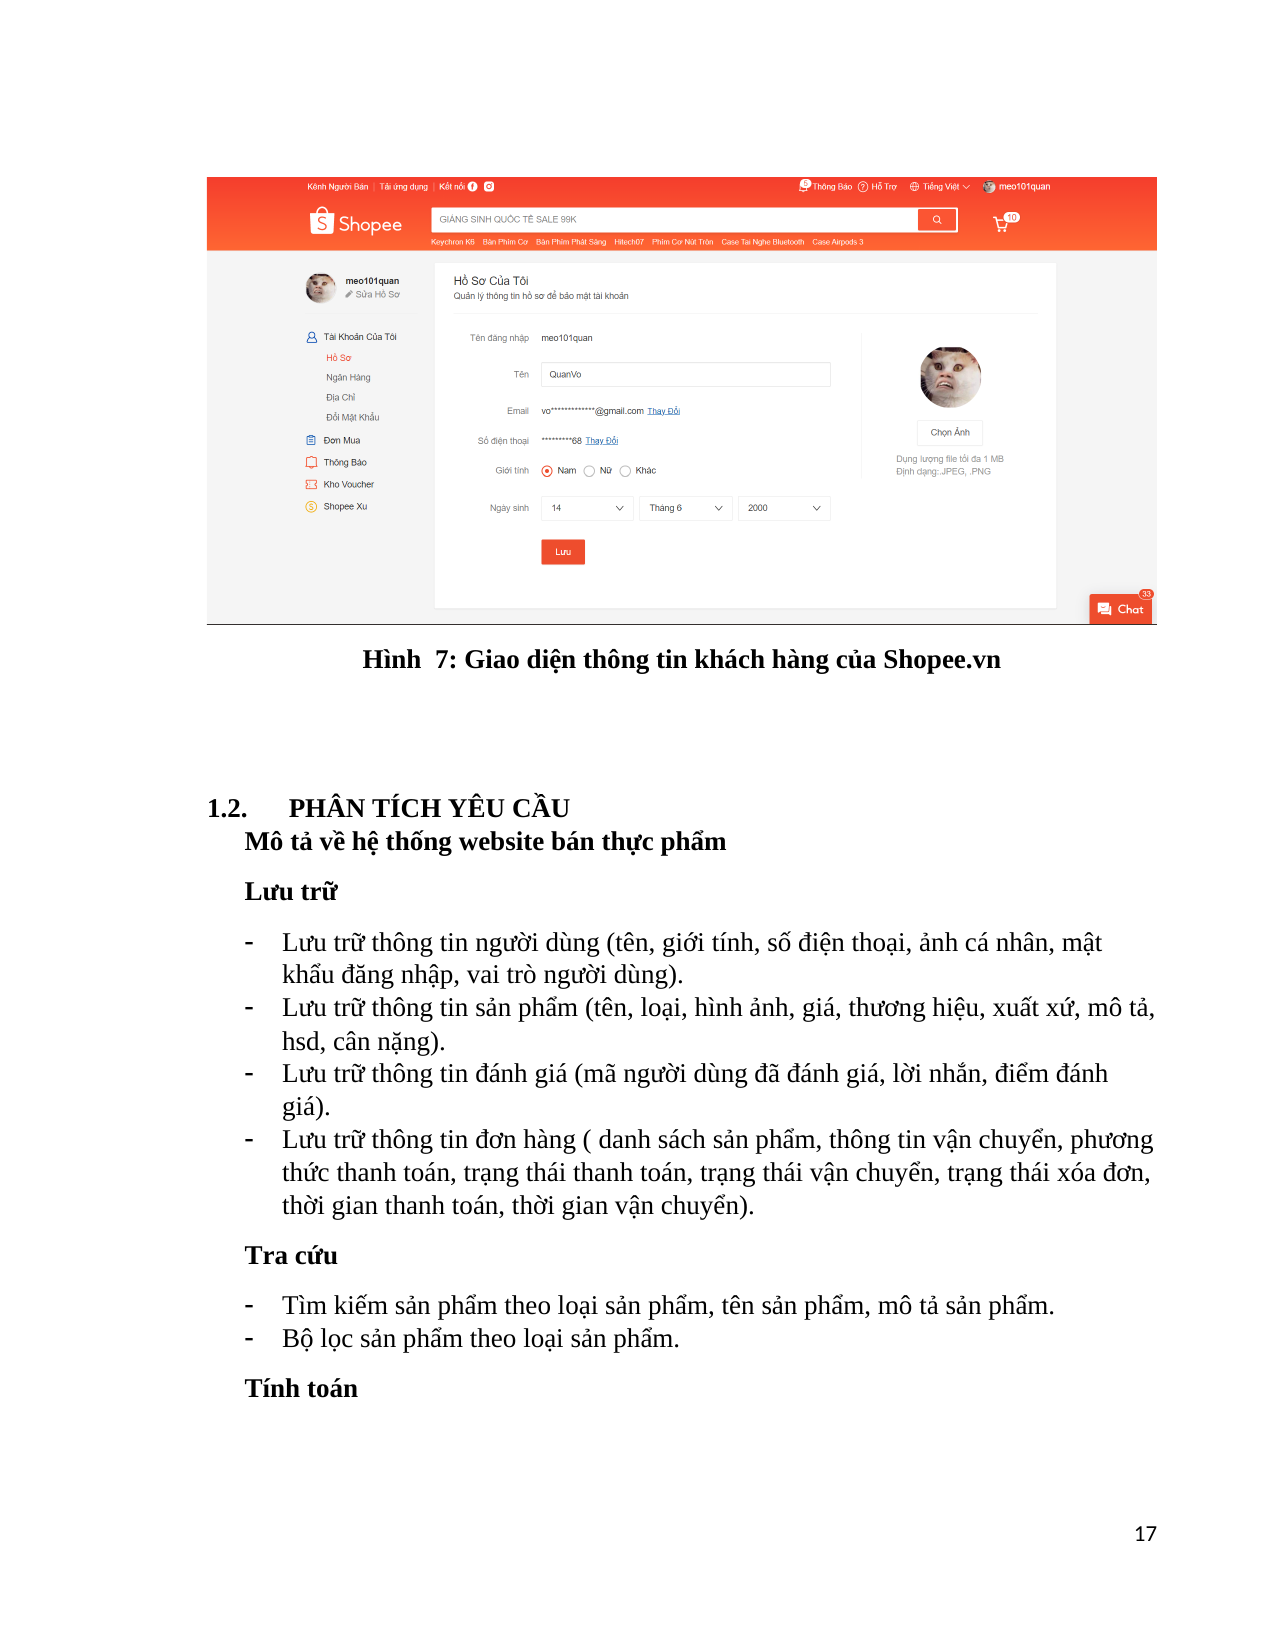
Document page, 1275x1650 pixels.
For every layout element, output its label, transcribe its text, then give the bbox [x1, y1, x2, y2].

text Tra cứu [244, 1239, 1157, 1270]
text Hình 7: Giao diện thông tin khách hàng của Shopee.vn [207, 643, 1157, 674]
subtitle PHÂN TÍCH YÊU CẦU [207, 792, 1157, 823]
picture [206, 177, 1157, 625]
list Lưu trữ thông tin đánh giá (mã người dùng đã đánh giá, lời nhắn, điểm đánh giá). [244, 1057, 1157, 1122]
list Lưu trữ thông tin người dùng (tên, giới tính, số điện thoại, ảnh cá nhân, mật khẩu đăng nhập, vai trò người dùng). [244, 926, 1157, 990]
text Tính toán [244, 1372, 1157, 1403]
list Lưu trữ thông tin đơn hàng ( danh sách sản phẩm, thông tin vận chuyển, phương thức thanh toán, trạng thái thanh toán, trạng thái vận chuyển, trạng thái xóa đơn, thời gian thanh toán, thời gian vận chuyển). [244, 1123, 1157, 1221]
text Mô tả về hệ thống website bán thực phẩm [244, 825, 1157, 856]
list Lưu trữ thông tin sản phẩm (tên, loại, hình ảnh, giá, thương hiệu, xuất xứ, mô tả, hsd, cân nặng). [244, 992, 1157, 1056]
list Tìm kiếm sản phẩm theo loại sản phẩm, tên sản phẩm, mô tả sản phẩm. [244, 1289, 1157, 1320]
text Lưu trữ [244, 875, 1157, 907]
list Bộ lọc sản phẩm theo loại sản phẩm. [244, 1322, 1157, 1353]
